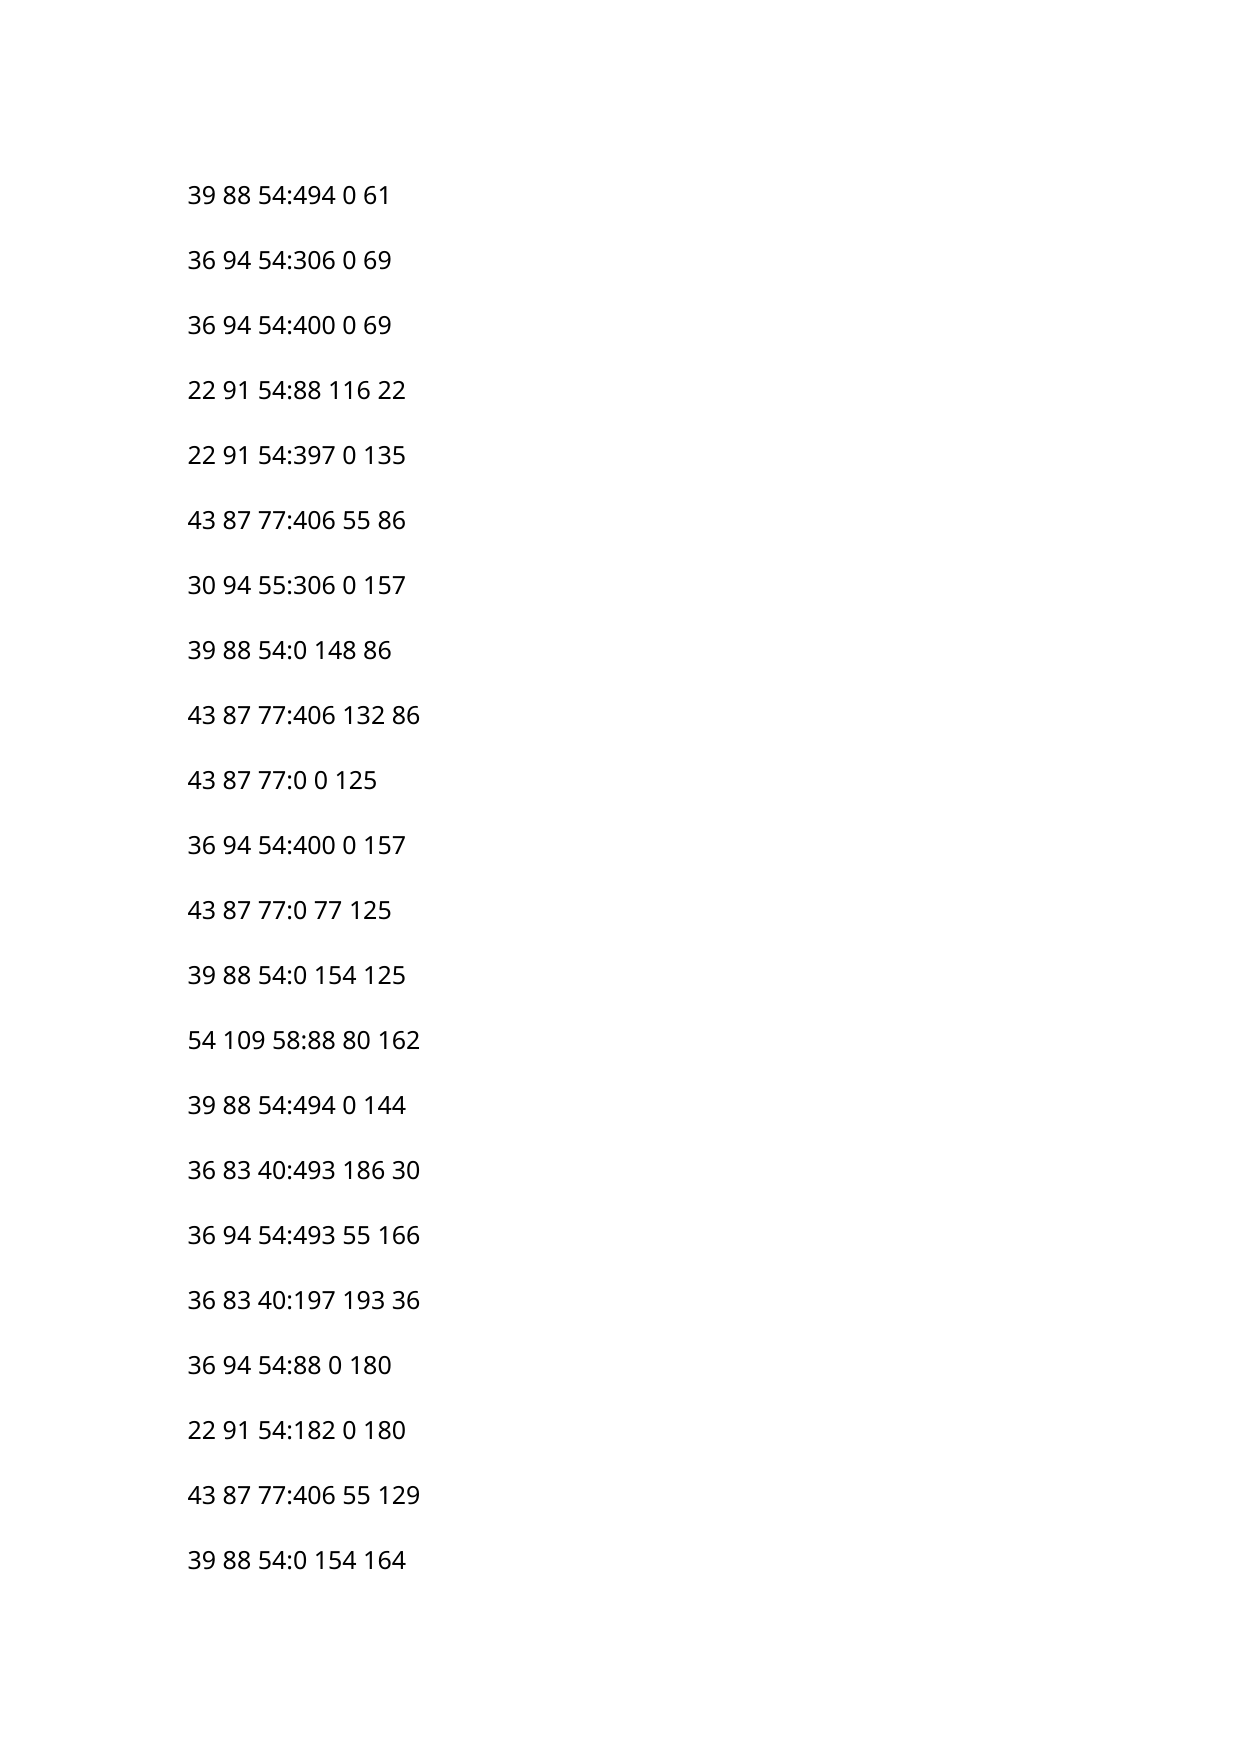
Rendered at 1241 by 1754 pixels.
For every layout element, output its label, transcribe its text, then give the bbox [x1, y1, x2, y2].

text 39 88 54:0 154 125 [187, 942, 1053, 1007]
text 22 91 54:397 0 135 [187, 422, 1053, 487]
text 43 87 77:406 55 86 [187, 487, 1053, 552]
text 39 88 54:0 148 86 [187, 617, 1053, 682]
text 39 88 54:0 154 164 [187, 1527, 1053, 1592]
text 36 83 40:493 186 30 [187, 1137, 1053, 1202]
text 22 91 54:88 116 22 [187, 357, 1053, 422]
text 36 94 54:400 0 69 [187, 292, 1053, 357]
text 43 87 77:406 55 129 [187, 1462, 1053, 1527]
text 43 87 77:0 77 125 [187, 877, 1053, 942]
text 43 87 77:406 132 86 [187, 682, 1053, 747]
text 43 87 77:0 0 125 [187, 747, 1053, 812]
text 36 83 40:197 193 36 [187, 1267, 1053, 1332]
text 30 94 55:306 0 157 [187, 552, 1053, 617]
text 39 88 54:494 0 144 [187, 1072, 1053, 1137]
text 39 88 54:494 0 61 [187, 162, 1053, 227]
text 54 109 58:88 80 162 [187, 1007, 1053, 1072]
text 36 94 54:493 55 166 [187, 1202, 1053, 1267]
text 22 91 54:182 0 180 [187, 1397, 1053, 1462]
text 36 94 54:306 0 69 [187, 227, 1053, 292]
text 36 94 54:400 0 157 [187, 812, 1053, 877]
text 36 94 54:88 0 180 [187, 1332, 1053, 1397]
